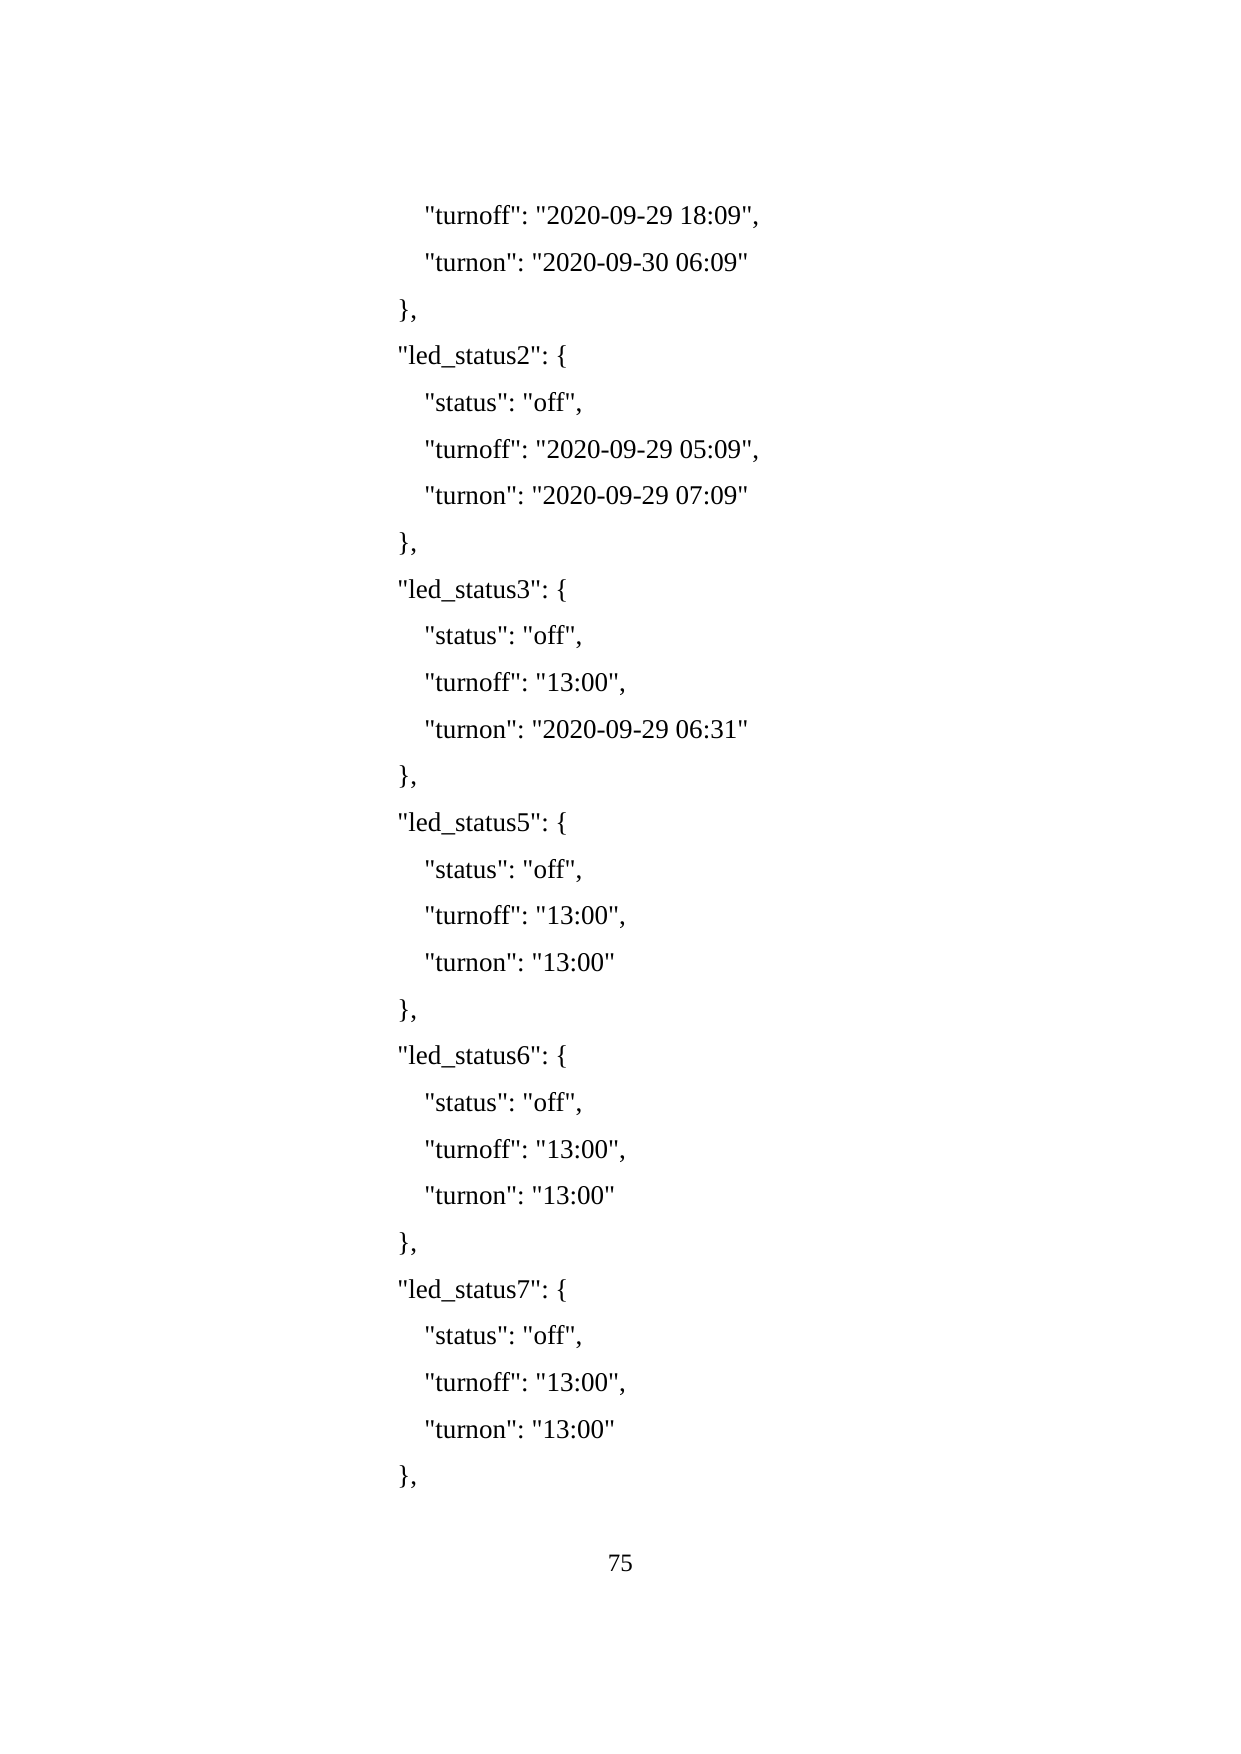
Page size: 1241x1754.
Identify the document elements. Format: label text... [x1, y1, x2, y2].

text "led_status2": { [343, 339, 1122, 371]
text "turnon": "2020-09-30 06:09" [343, 246, 1122, 277]
text "turnoff": "13:00", [343, 1366, 1122, 1397]
text }, [343, 1226, 1122, 1257]
text }, [343, 1459, 1122, 1491]
text "led_status6": { [343, 1039, 1122, 1071]
text }, [343, 526, 1122, 557]
text "led_status3": { [343, 573, 1122, 604]
text "turnoff": "2020-09-29 05:09", [343, 433, 1122, 464]
text "status": "off", [343, 386, 1122, 417]
text "status": "off", [343, 1319, 1122, 1351]
text "turnon": "13:00" [343, 946, 1122, 977]
text "turnoff": "13:00", [343, 666, 1122, 697]
text }, [343, 993, 1122, 1024]
text "led_status5": { [343, 806, 1122, 837]
text "led_status7": { [343, 1273, 1122, 1304]
text "turnon": "2020-09-29 07:09" [343, 479, 1122, 511]
text "turnoff": "2020-09-29 18:09", [343, 199, 1122, 231]
text }, [343, 293, 1122, 324]
text "status": "off", [343, 619, 1122, 651]
text "turnon": "2020-09-29 06:31" [343, 713, 1122, 744]
text "turnon": "13:00" [343, 1179, 1122, 1211]
text "turnoff": "13:00", [343, 1133, 1122, 1164]
text "status": "off", [343, 1086, 1122, 1117]
text "turnon": "13:00" [343, 1413, 1122, 1444]
text "turnoff": "13:00", [343, 899, 1122, 931]
text }, [343, 759, 1122, 791]
text "status": "off", [343, 853, 1122, 884]
